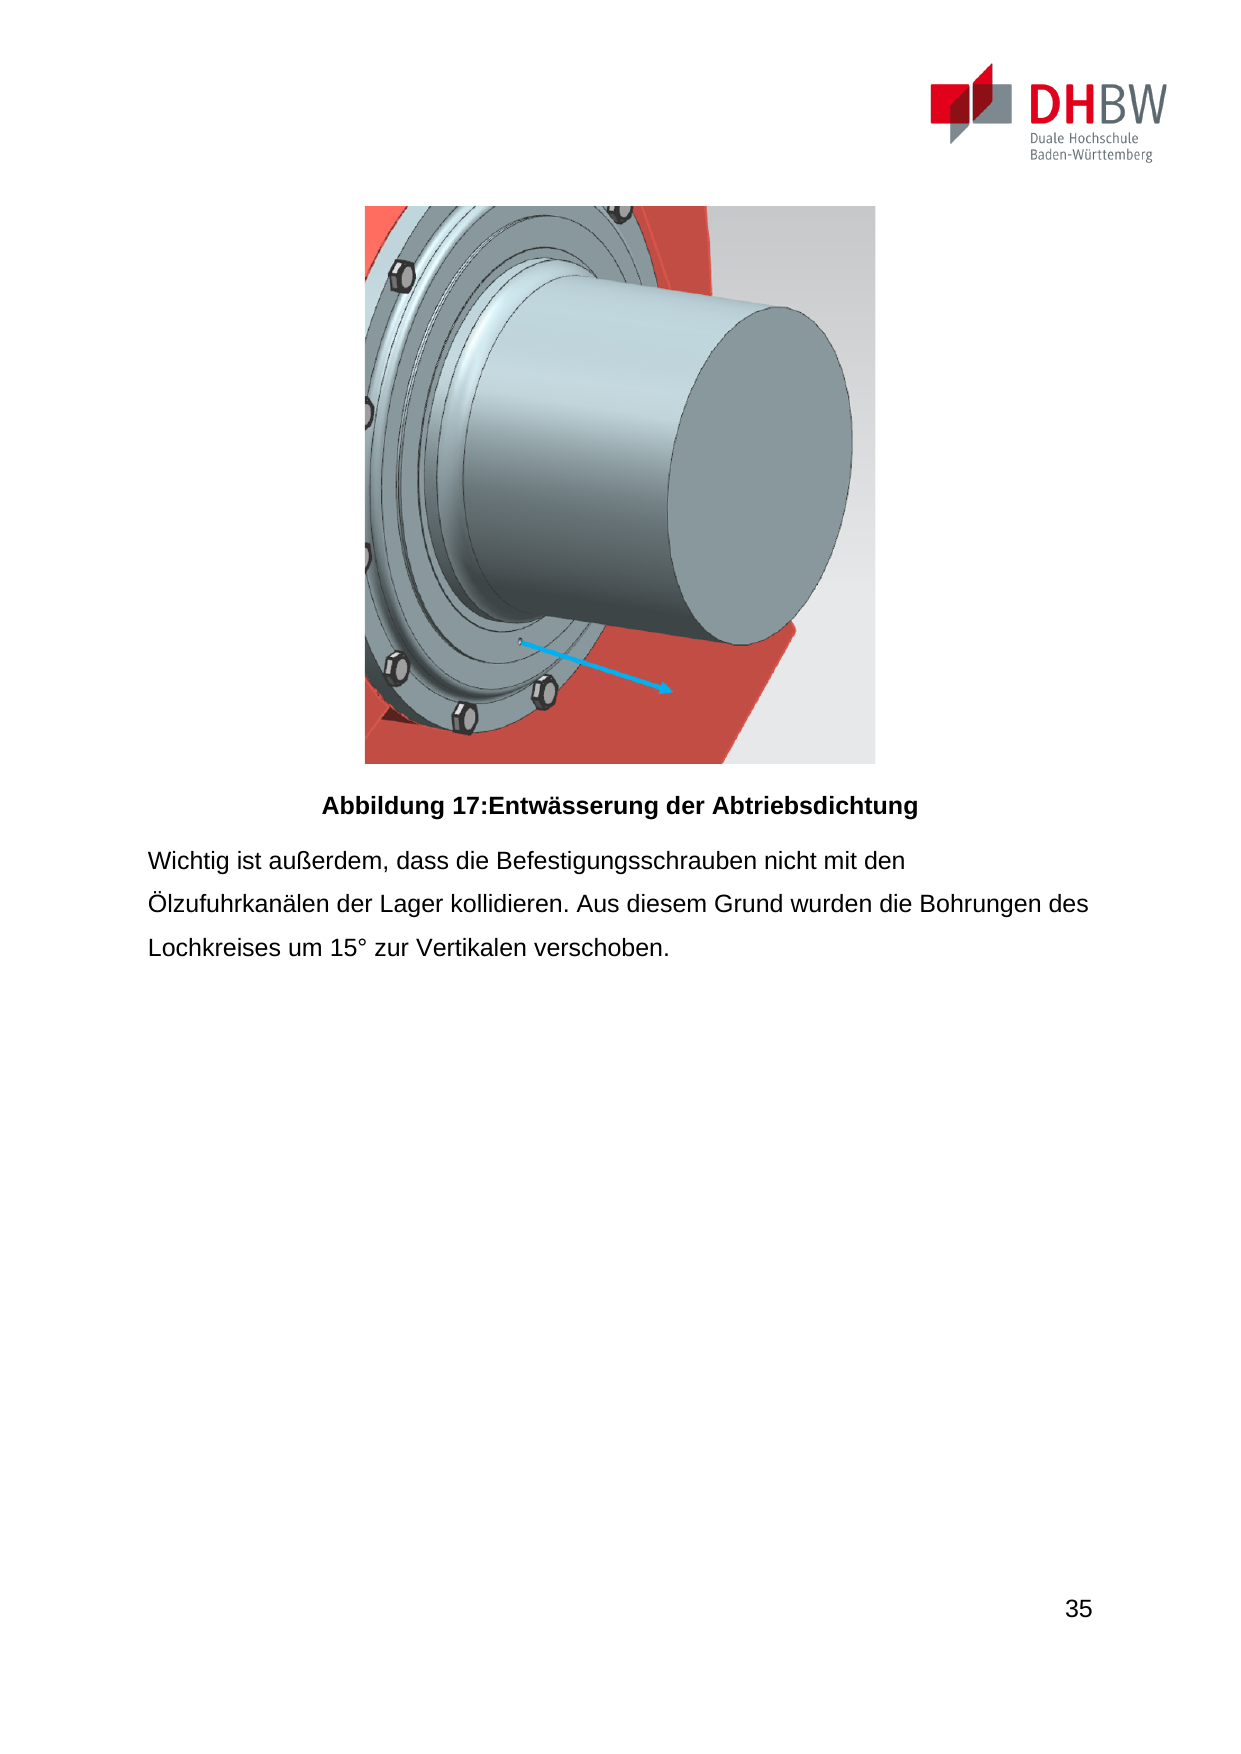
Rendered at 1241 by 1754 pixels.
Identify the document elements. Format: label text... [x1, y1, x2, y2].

text Abbildung 17:Entwässerung der Abtriebsdichtung [148, 791, 1092, 819]
text Wichtig ist außerdem, dass die Befestigungsschrauben nicht mit den Ölzufuhrkanälen der Lager kollidieren. Aus diesem Grund wurden die Bohrungen des Lochkreises um 15° zur Vertikalen verschoben. [148, 846, 1092, 961]
picture [364, 206, 876, 764]
picture [930, 63, 1167, 163]
